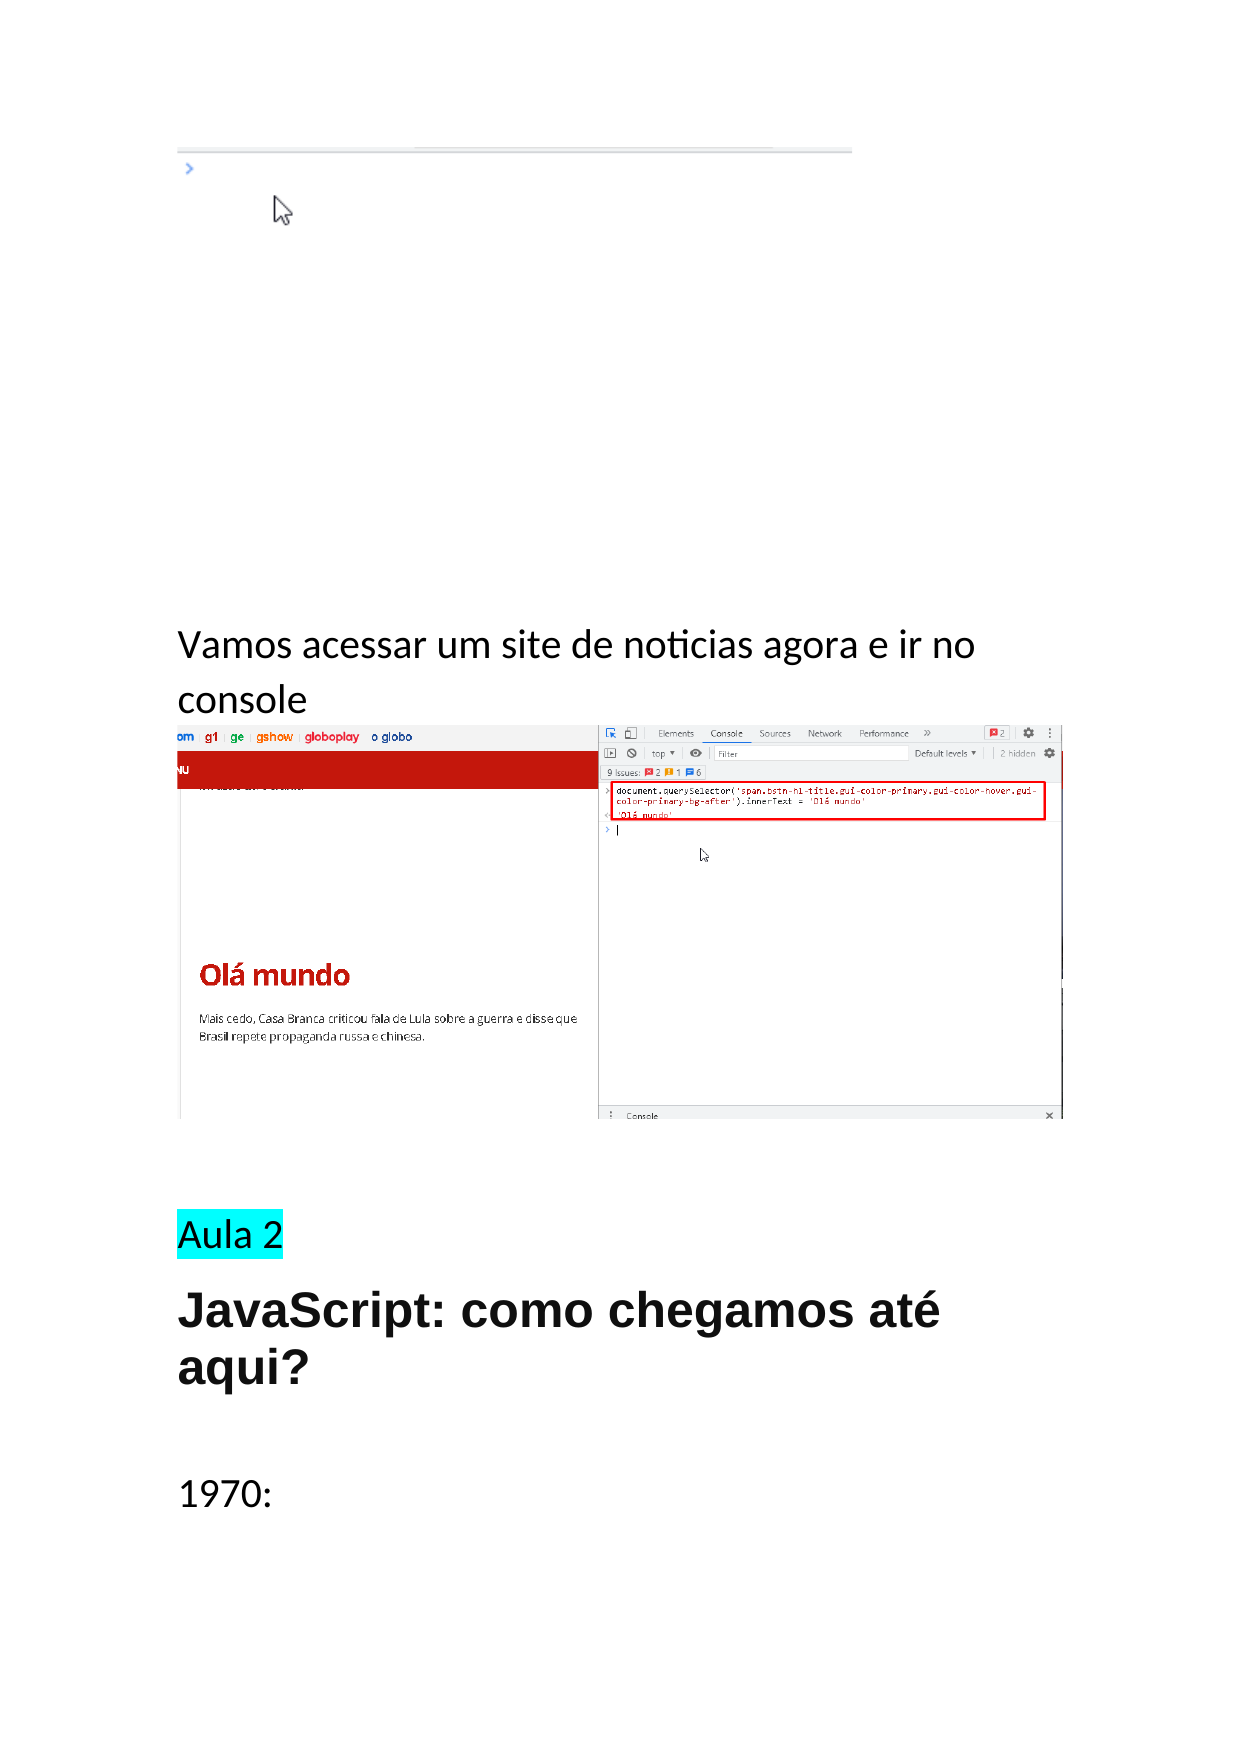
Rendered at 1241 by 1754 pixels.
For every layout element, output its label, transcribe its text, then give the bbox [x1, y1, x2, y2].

picture [177, 725, 1063, 1119]
text Aula 2 [177, 1208, 1063, 1259]
picture [177, 147, 853, 528]
subtitle JavaScript: como chegamos até aqui? [177, 1280, 1063, 1395]
text 1970: [177, 1467, 1063, 1517]
text Vamos acessar um site de noticias agora e ir no console [177, 618, 1063, 725]
